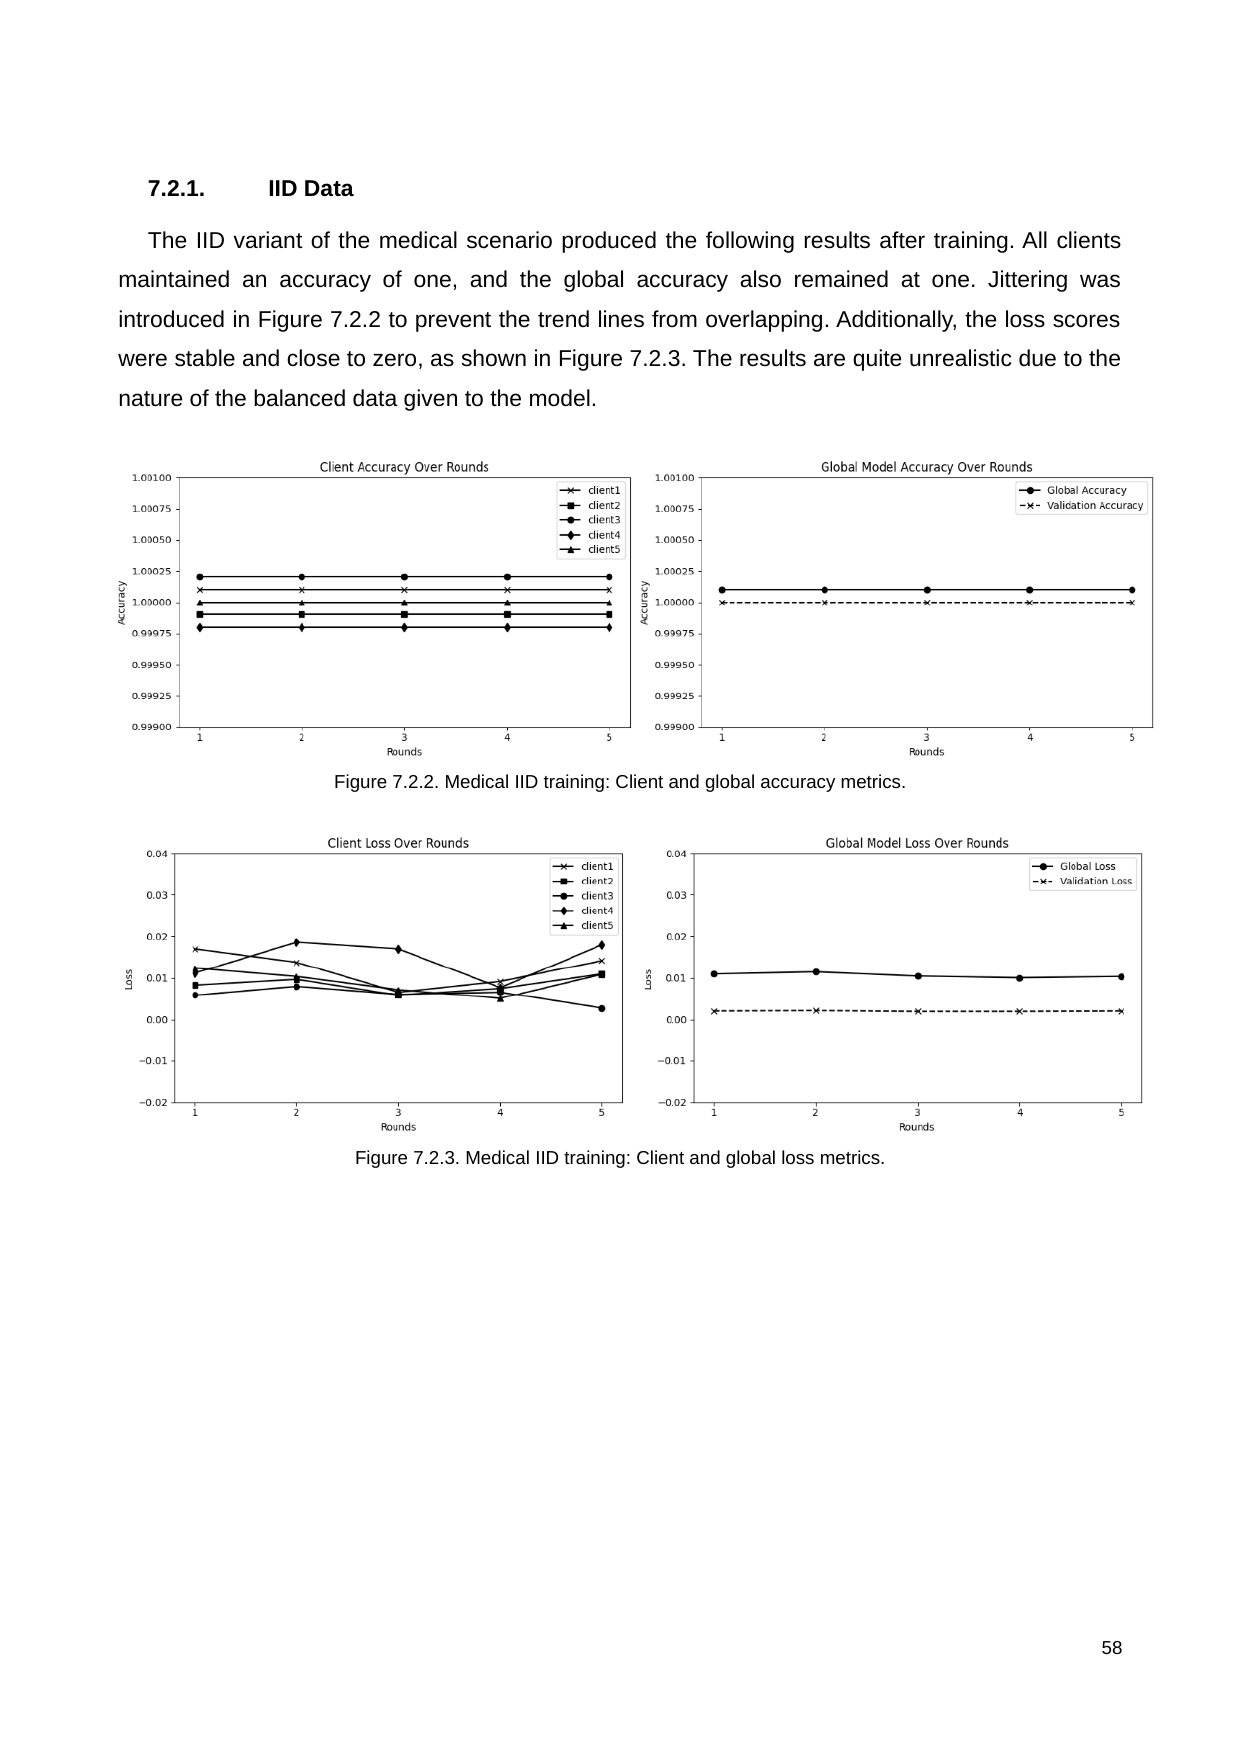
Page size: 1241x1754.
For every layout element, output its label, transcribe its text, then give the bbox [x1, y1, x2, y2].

text Figure 7.2.2. Medical IID training: Client and global accuracy metrics. [118, 760, 1122, 792]
picture [118, 449, 1163, 760]
text Figure 7.2.3. Medical IID training: Client and global loss metrics. [118, 1136, 1122, 1168]
subtitle 7.2.1. IID Data [148, 175, 1122, 202]
picture [118, 828, 1149, 1136]
text The IID variant of the medical scenario produced the following results after training. All clients maintained an accuracy of one, and the global accuracy also remained at one. Jittering was introduced in Figure 7.2.2 to prevent the trend lines from overlapping. Additionally, the loss scores were stable and close to zero, as shown in Figure 7.2.3. The results are quite unrealistic due to the nature of the balanced data given to the model. [118, 227, 1122, 411]
